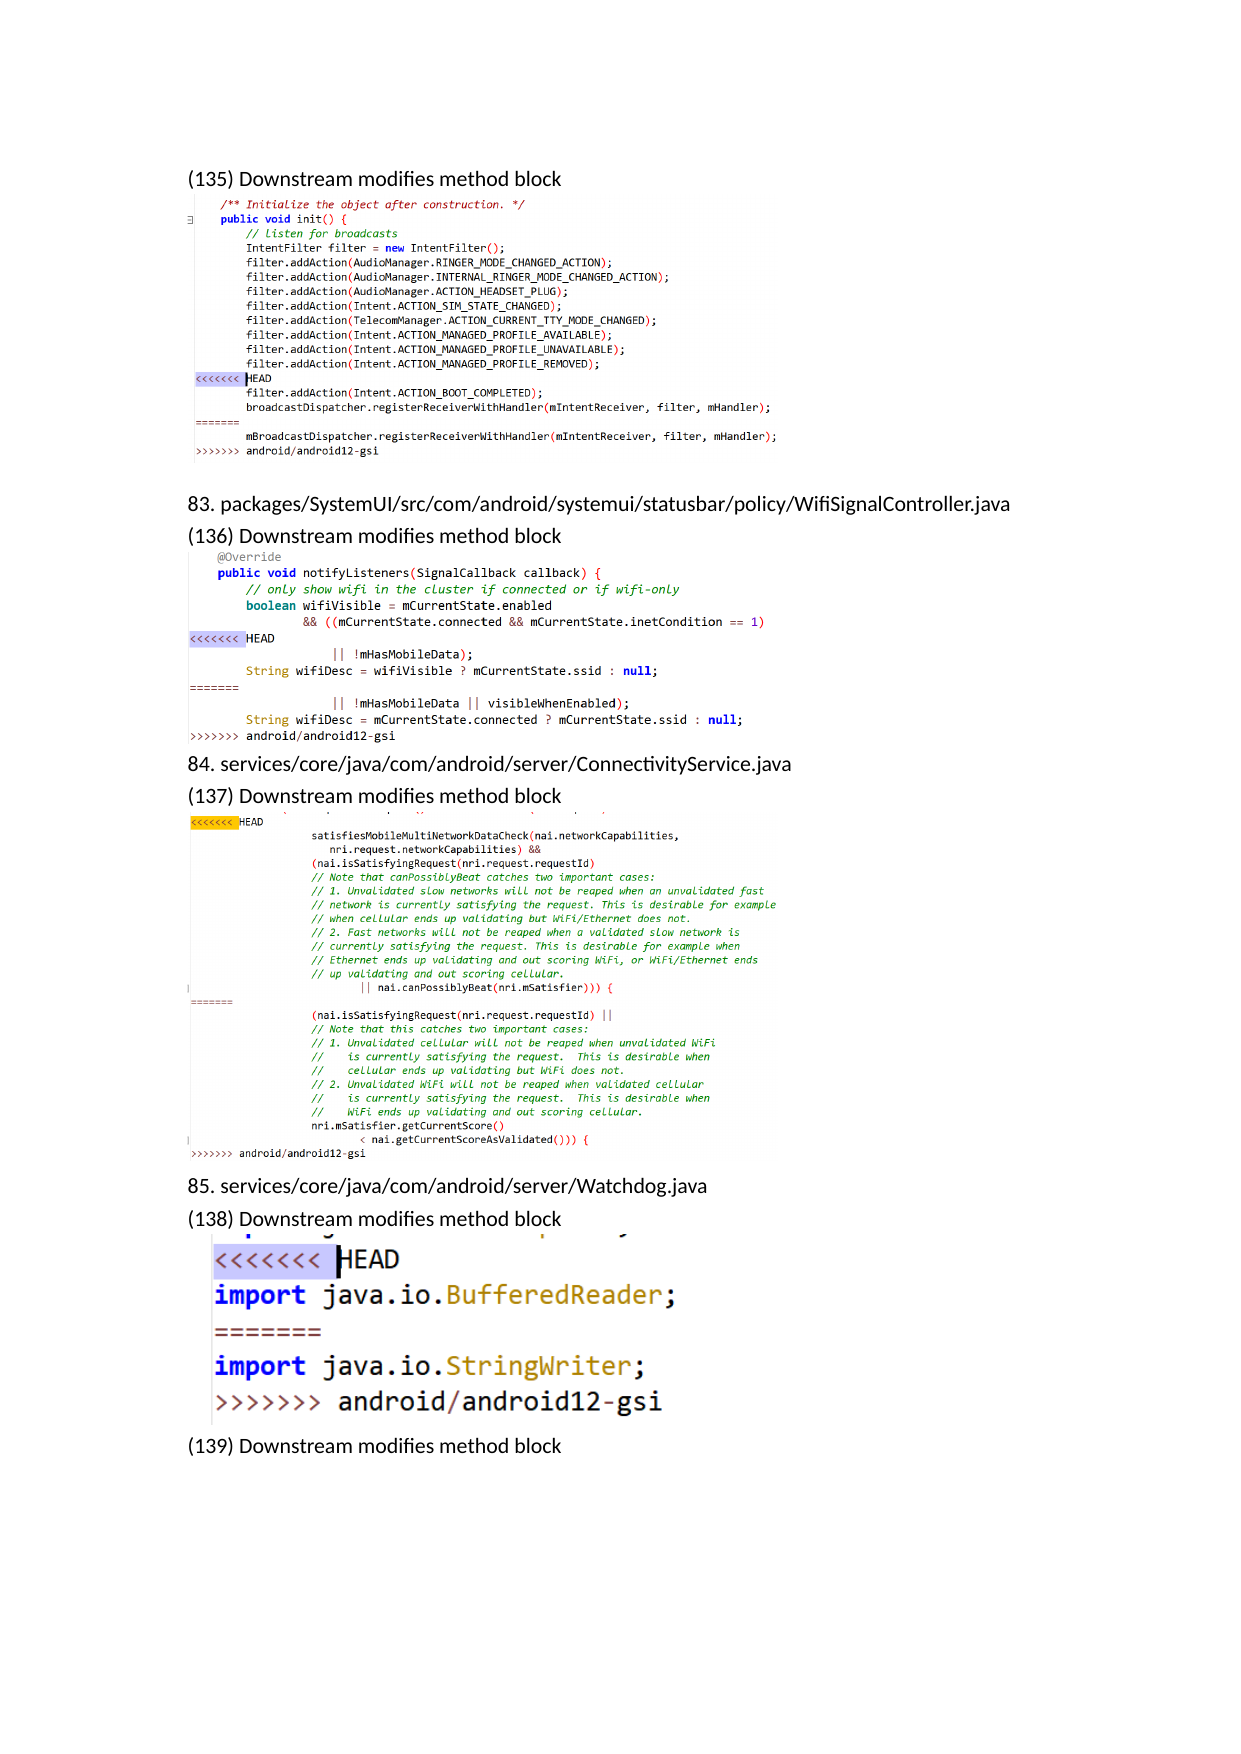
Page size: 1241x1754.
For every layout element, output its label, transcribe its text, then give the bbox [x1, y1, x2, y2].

picture [187, 194, 778, 463]
list Downstream modifies method block [187, 1202, 1053, 1234]
list services/core/java/com/android/server/ConnectivityService.java [187, 747, 1053, 779]
list Downstream modifies method block [187, 162, 1053, 194]
list services/core/java/com/android/server/Watchdog.java [187, 1169, 1053, 1202]
list Downstream modifies method block [187, 779, 1053, 812]
picture [187, 552, 778, 744]
picture [187, 1234, 734, 1425]
list Downstream modifies method block [187, 519, 1053, 552]
list Downstream modifies method block [187, 1429, 1053, 1462]
list packages/SystemUI/src/com/android/systemui/statusbar/policy/WifiSignalController.java [187, 487, 1053, 519]
picture [187, 812, 778, 1161]
